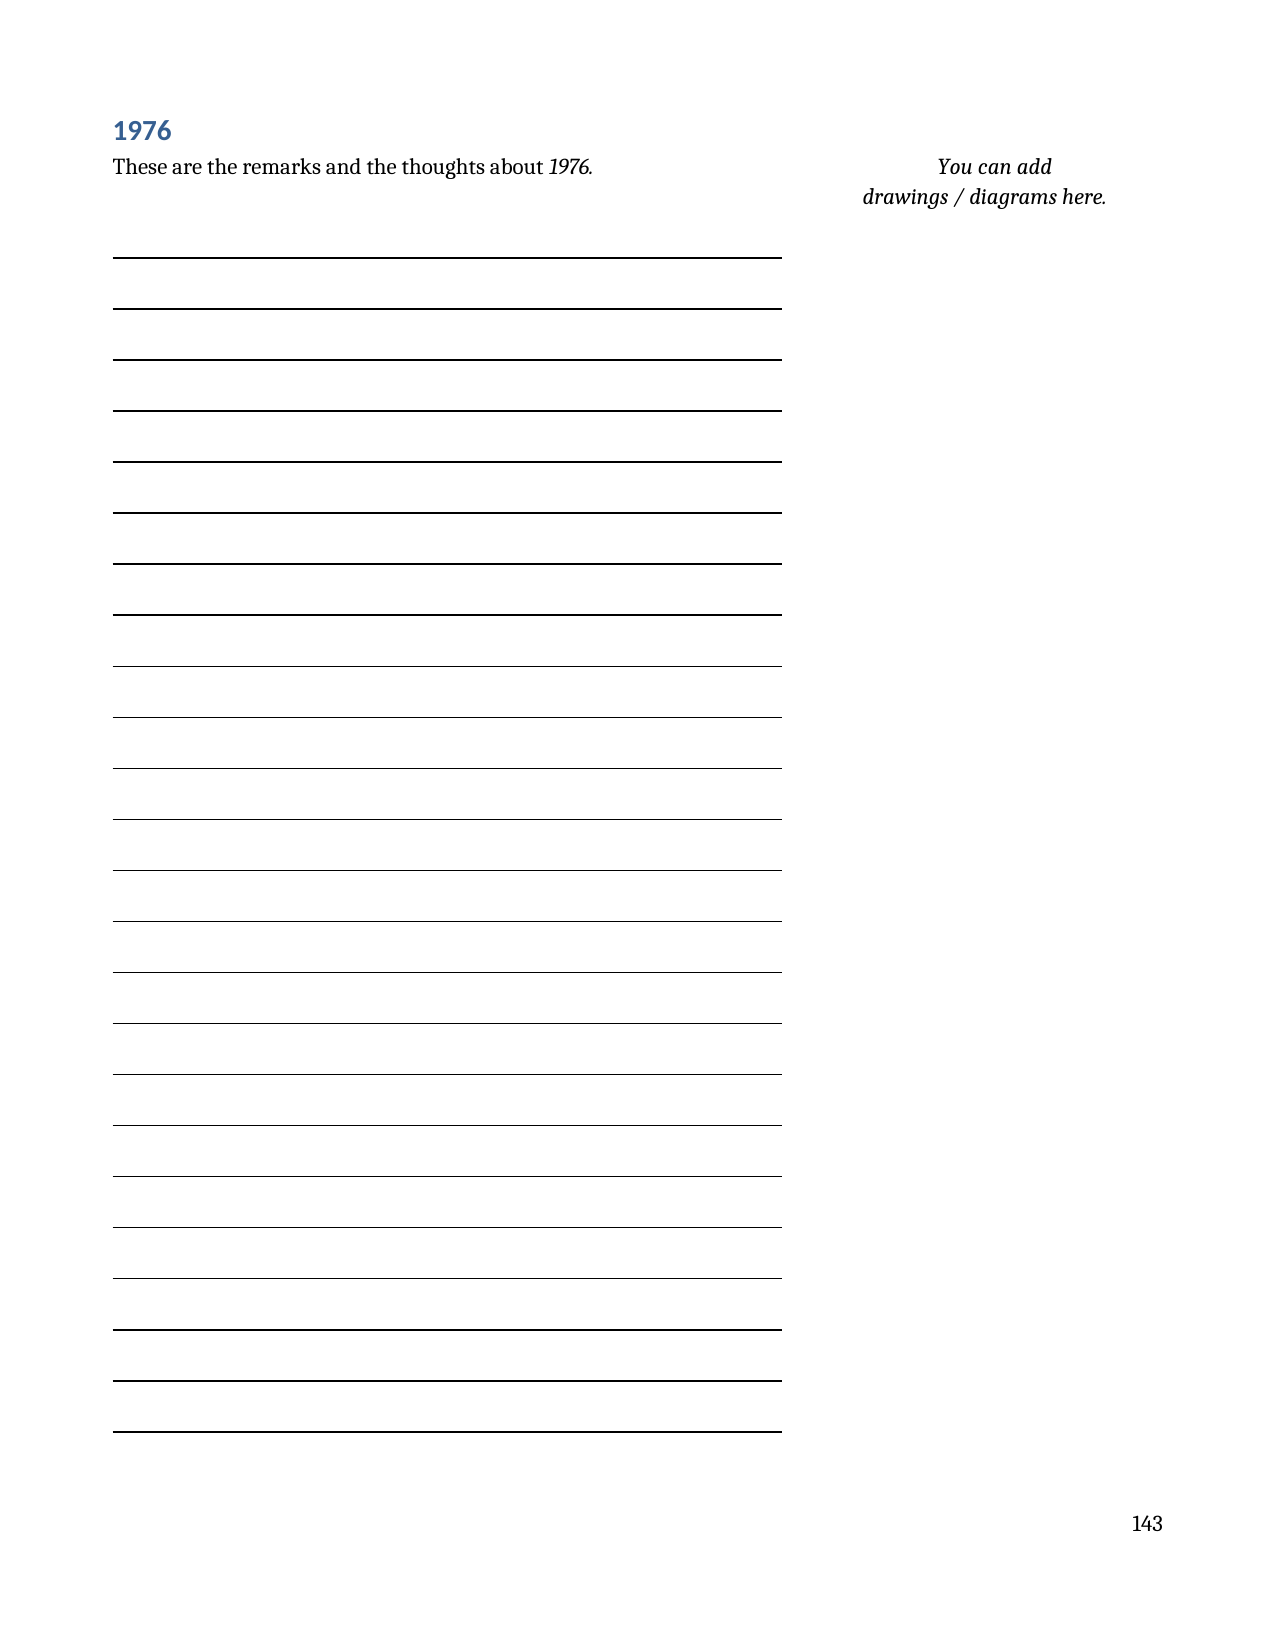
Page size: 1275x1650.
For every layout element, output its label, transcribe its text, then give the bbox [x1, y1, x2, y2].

text These are the remarks and the thoughts about 1976. You can add drawings / diagrams here. [112, 153, 1162, 210]
subtitle 1976 [112, 112, 1162, 148]
